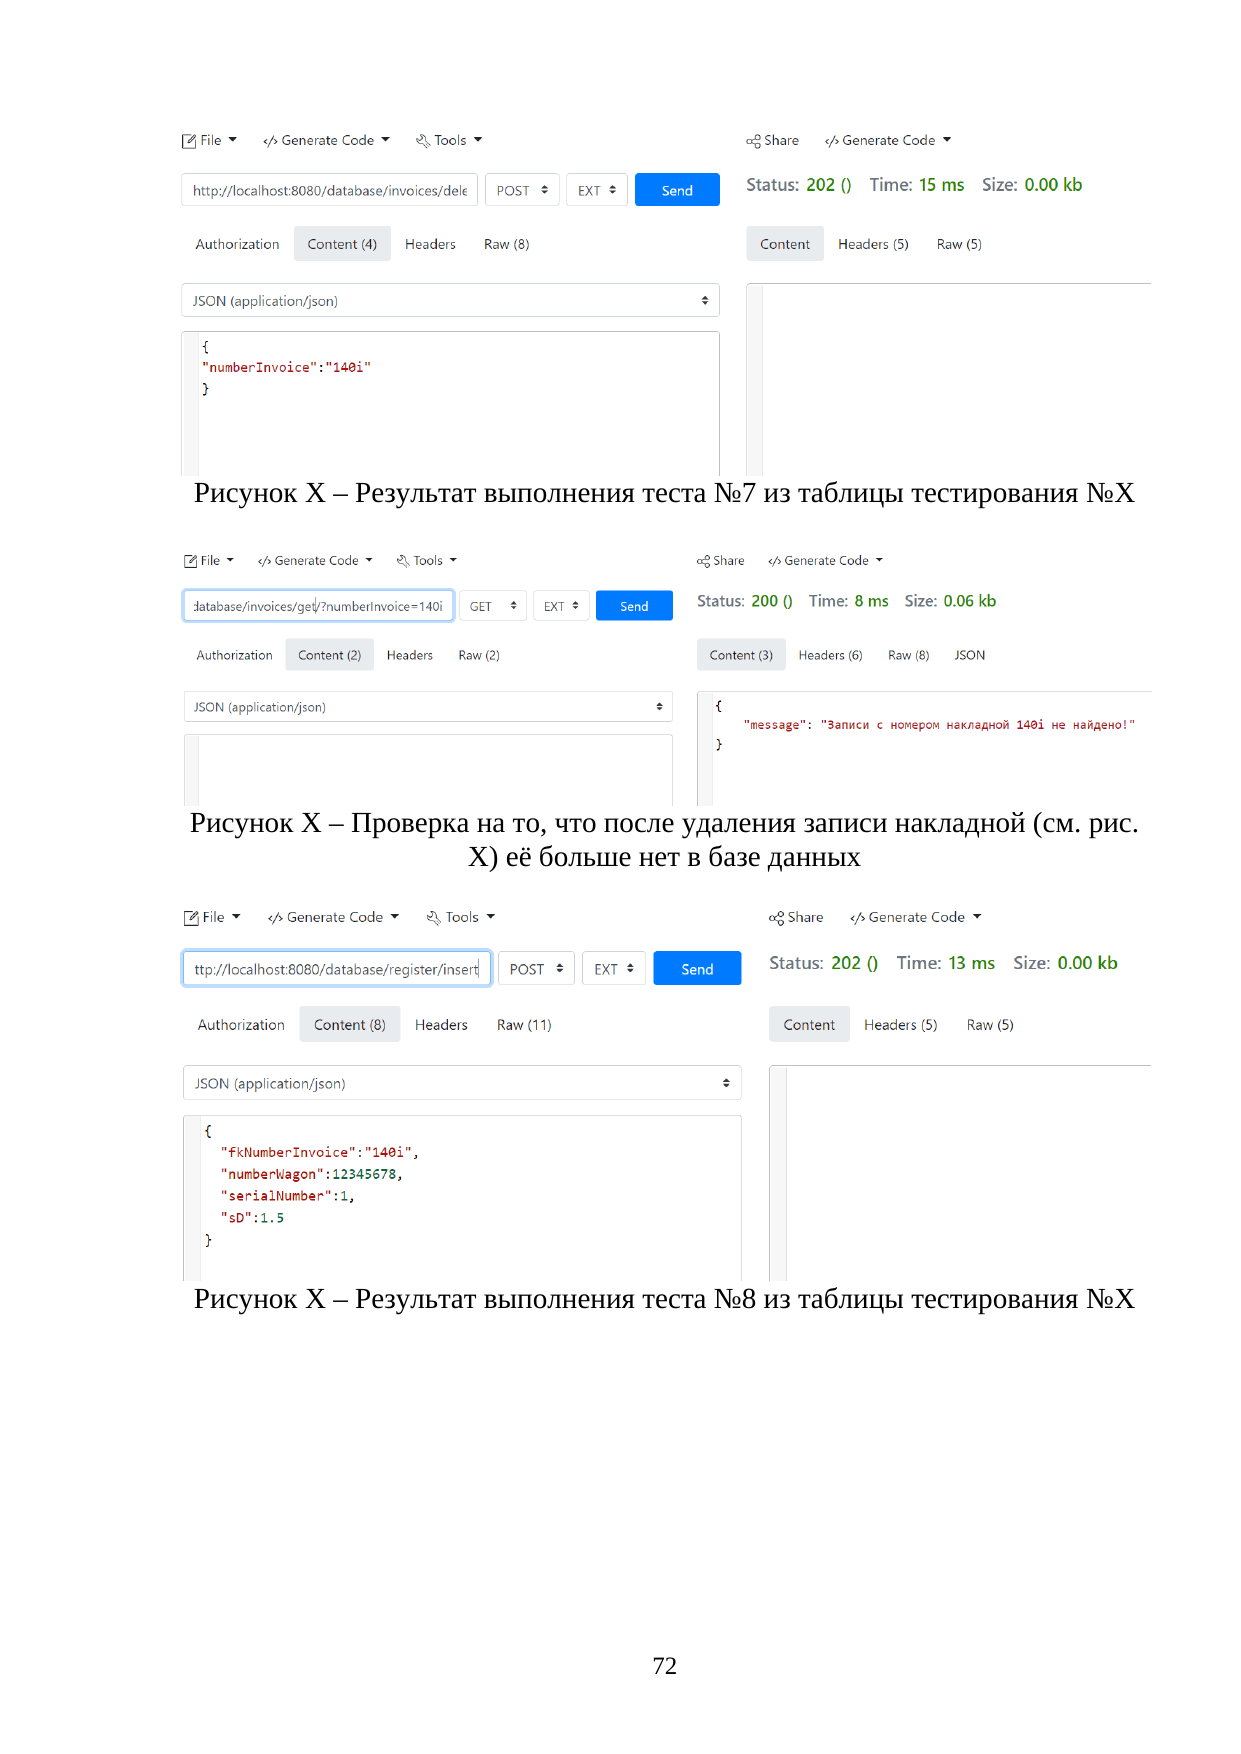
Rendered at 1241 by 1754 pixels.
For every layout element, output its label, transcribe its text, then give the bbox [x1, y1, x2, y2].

text Рисунок X – Результат выполнения теста №7 из таблицы тестирования №X [177, 476, 1152, 509]
picture [177, 542, 1153, 806]
picture [177, 905, 1152, 1281]
text Рисунок X – Результат выполнения теста №8 из таблицы тестирования №X [177, 1281, 1152, 1314]
picture [177, 118, 1152, 476]
text Рисунок X – Проверка на то, что после удаления записи накладной (см. рис. X) её больше нет в базе данных [177, 806, 1152, 872]
